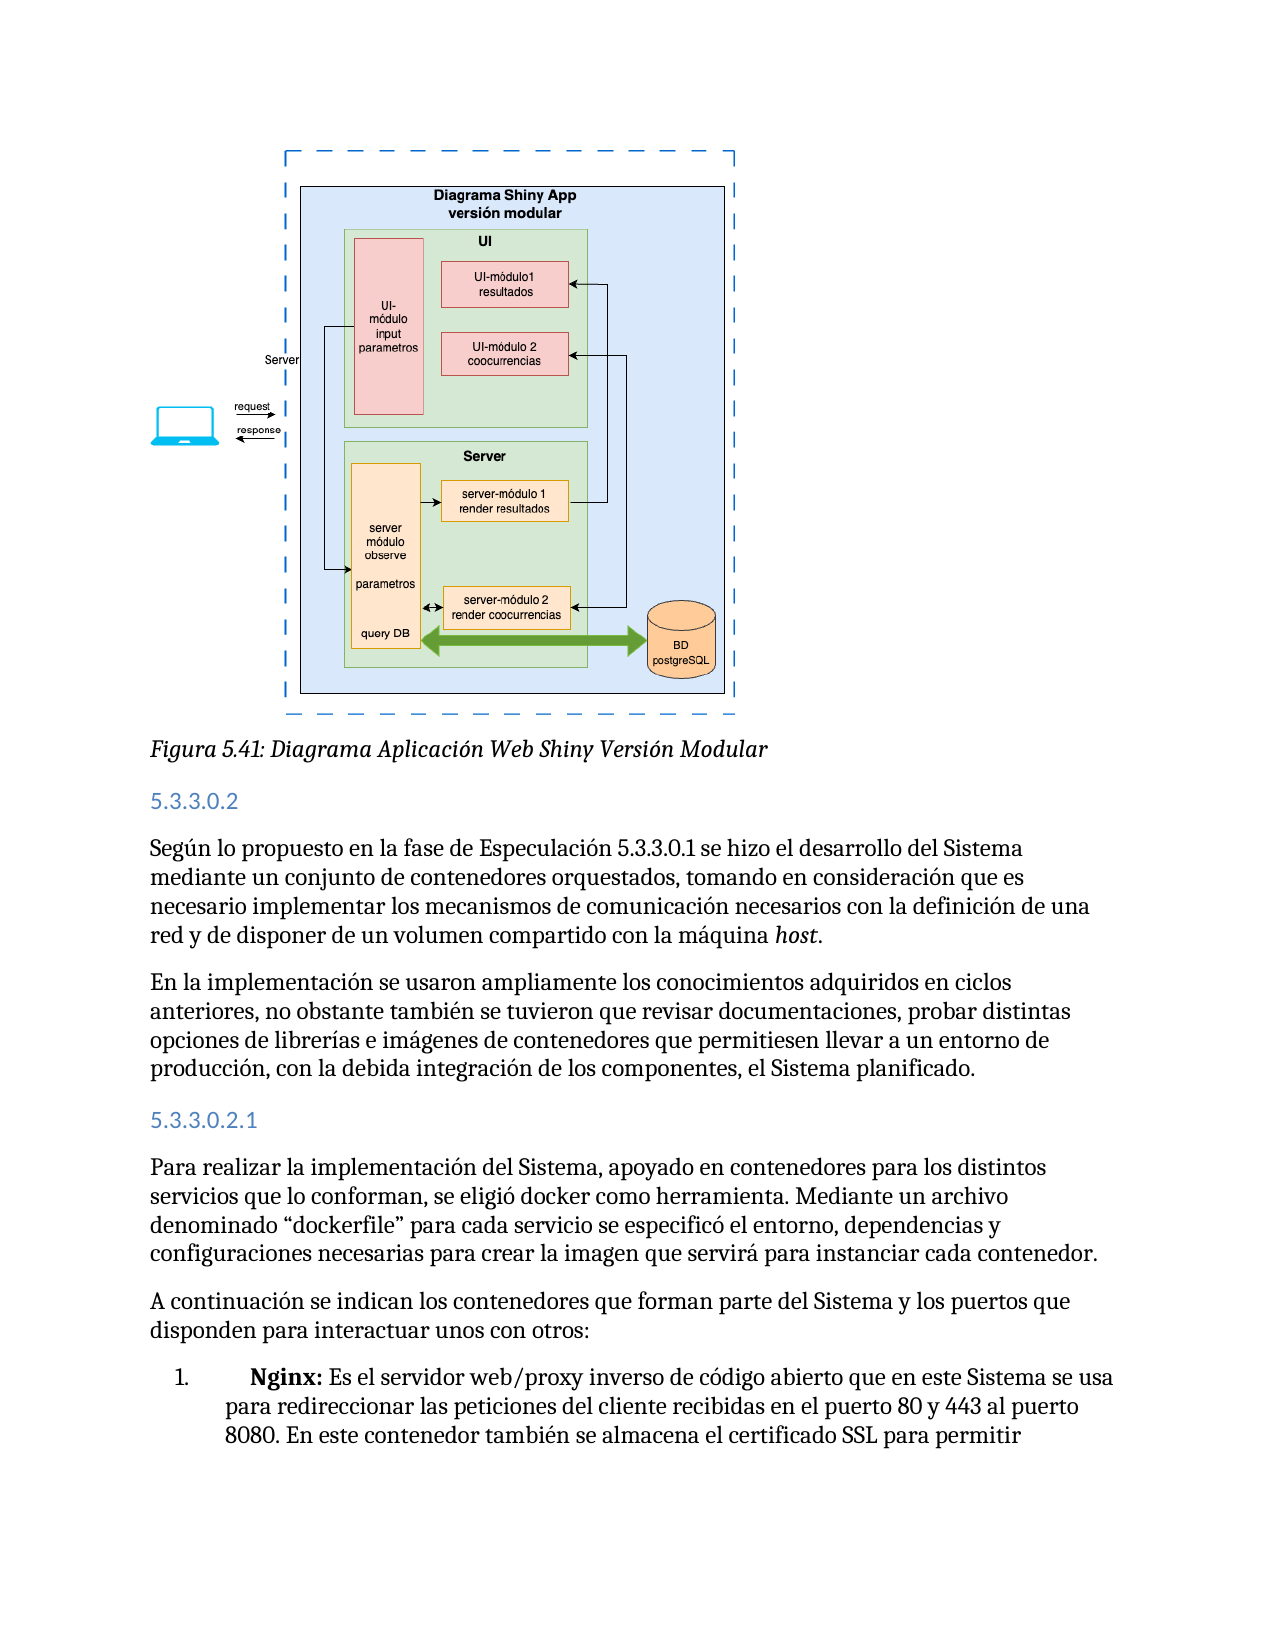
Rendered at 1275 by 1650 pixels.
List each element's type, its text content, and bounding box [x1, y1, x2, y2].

text Según lo propuesto en la fase de Especulación 5.3.3.0.1 se hizo el desarrollo del Sistema mediante un conjunto de contenedores orquestados, tomando en consideración que es necesario implementar los mecanismos de comunicación necesarios con la definición de una red y de disponer de un volumen compartido con la máquina host. [150, 834, 1125, 949]
text Para realizar la implementación del Sistema, apoyado en contenedores para los distintos servicios que lo conforman, se eligió docker como herramienta. Mediante un archivo denominado “dockerfile” para cada servicio se especificó el entorno, dependencias y configuraciones necesarias para crear la imagen que servirá para instanciar cada contenedor. [150, 1153, 1125, 1268]
text A continuación se indican los contenedores que forman parte del Sistema y los puertos que disponden para interactuar unos con otros: [150, 1287, 1125, 1344]
text En la implementación se usaron ampliamente los conocimientos adquiridos en ciclos anteriores, no obstante también se tuvieron que revisar documentaciones, probar distintas opciones de librerías e imágenes de contenedores que permitiesen llevar a un entorno de producción, con la debida integración de los componentes, el Sistema planificado. [150, 968, 1125, 1083]
picture [159, 409, 211, 436]
subtitle 5.3.3.0.2.1 Contenedores: [150, 1104, 1125, 1134]
picture [150, 150, 736, 715]
subtitle 5.3.3.0.2 Colaboración: [150, 785, 1125, 816]
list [175, 1363, 1125, 1449]
text Figura 5.41: Diagrama Aplicación Web Shiny Versión Modular [150, 735, 1125, 764]
